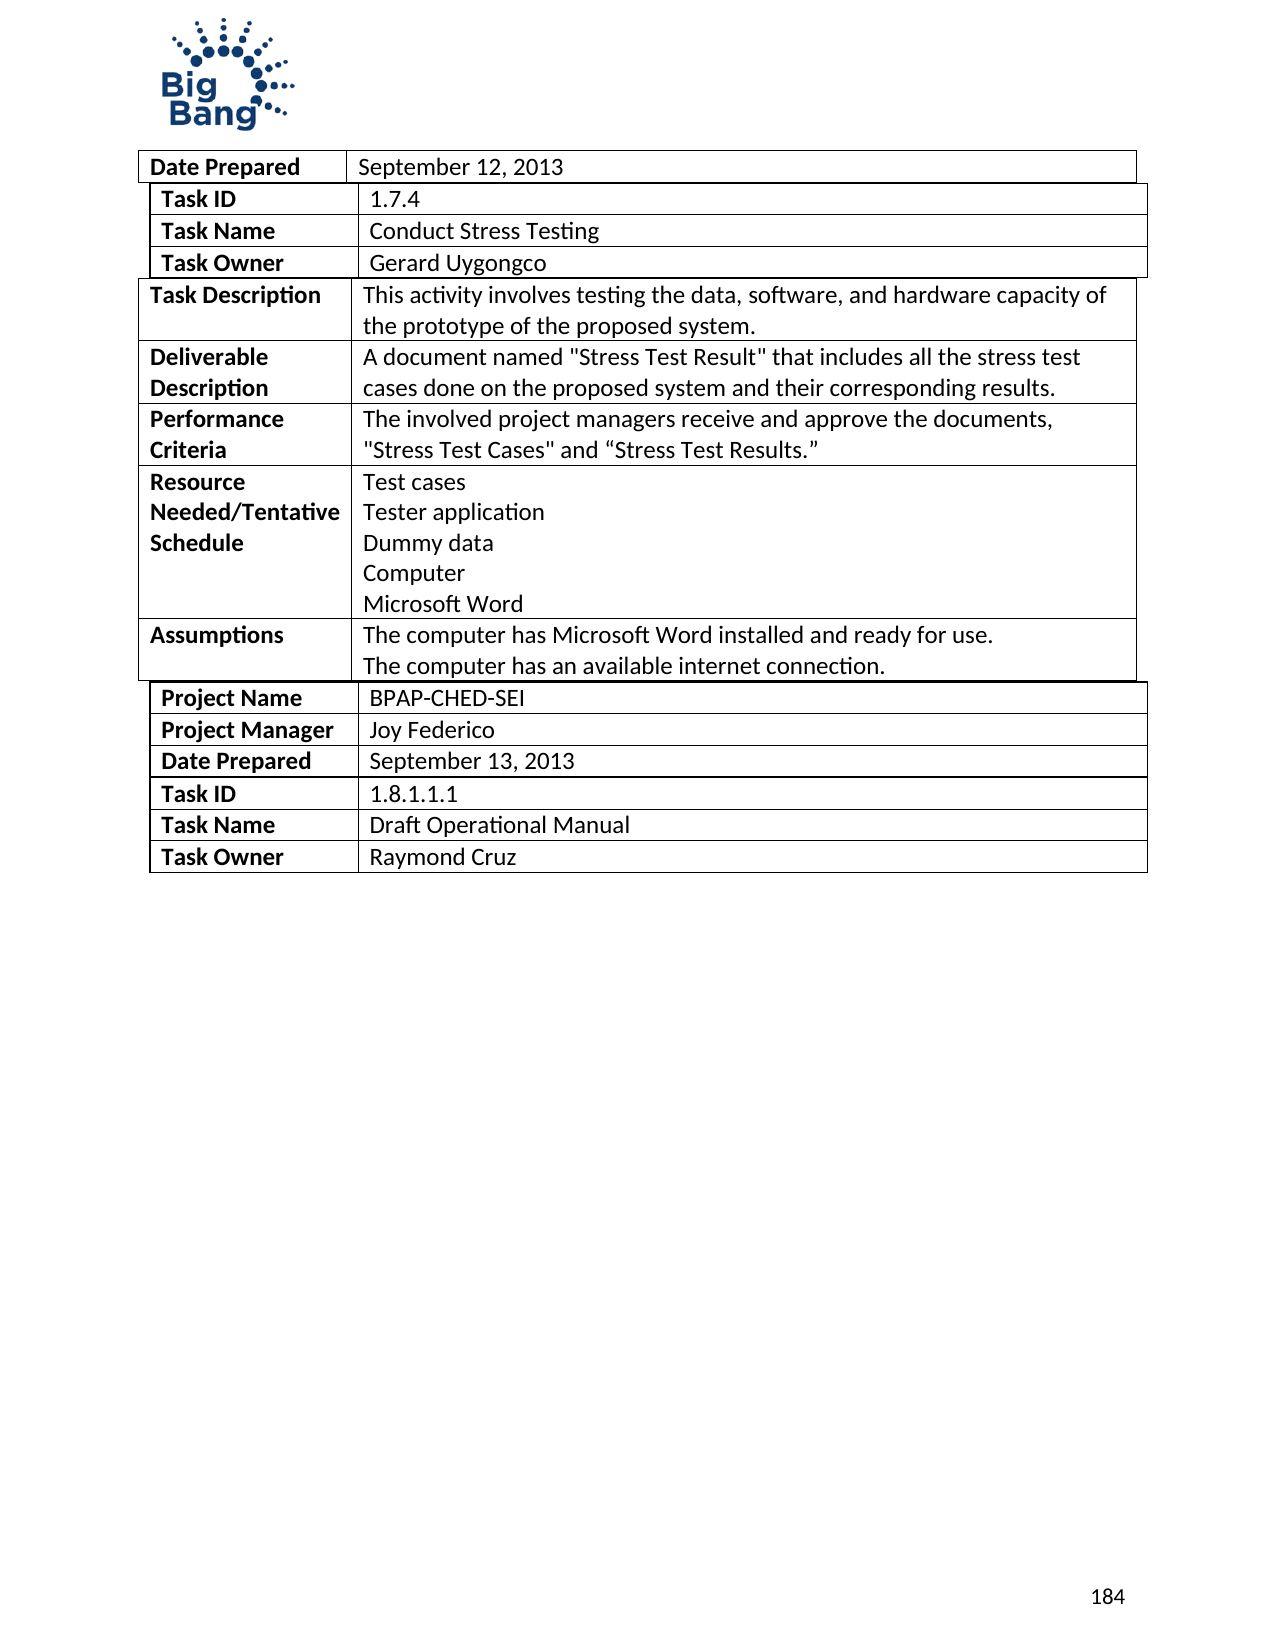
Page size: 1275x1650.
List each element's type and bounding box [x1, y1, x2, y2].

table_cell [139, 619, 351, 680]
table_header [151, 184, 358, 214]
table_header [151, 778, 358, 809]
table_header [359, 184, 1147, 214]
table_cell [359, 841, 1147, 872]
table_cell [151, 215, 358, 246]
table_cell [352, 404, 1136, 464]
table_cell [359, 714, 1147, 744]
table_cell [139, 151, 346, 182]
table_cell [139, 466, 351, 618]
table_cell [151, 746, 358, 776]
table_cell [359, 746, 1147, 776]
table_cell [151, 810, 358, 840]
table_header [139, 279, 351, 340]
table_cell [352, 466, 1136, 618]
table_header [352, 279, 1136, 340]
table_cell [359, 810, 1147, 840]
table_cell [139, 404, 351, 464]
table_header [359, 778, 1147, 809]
picture [147, 11, 302, 138]
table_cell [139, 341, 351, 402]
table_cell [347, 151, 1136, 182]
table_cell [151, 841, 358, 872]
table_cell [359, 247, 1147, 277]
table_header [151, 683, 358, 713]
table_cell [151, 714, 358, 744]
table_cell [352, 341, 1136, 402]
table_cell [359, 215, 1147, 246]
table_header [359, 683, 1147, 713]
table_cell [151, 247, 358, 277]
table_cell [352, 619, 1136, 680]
